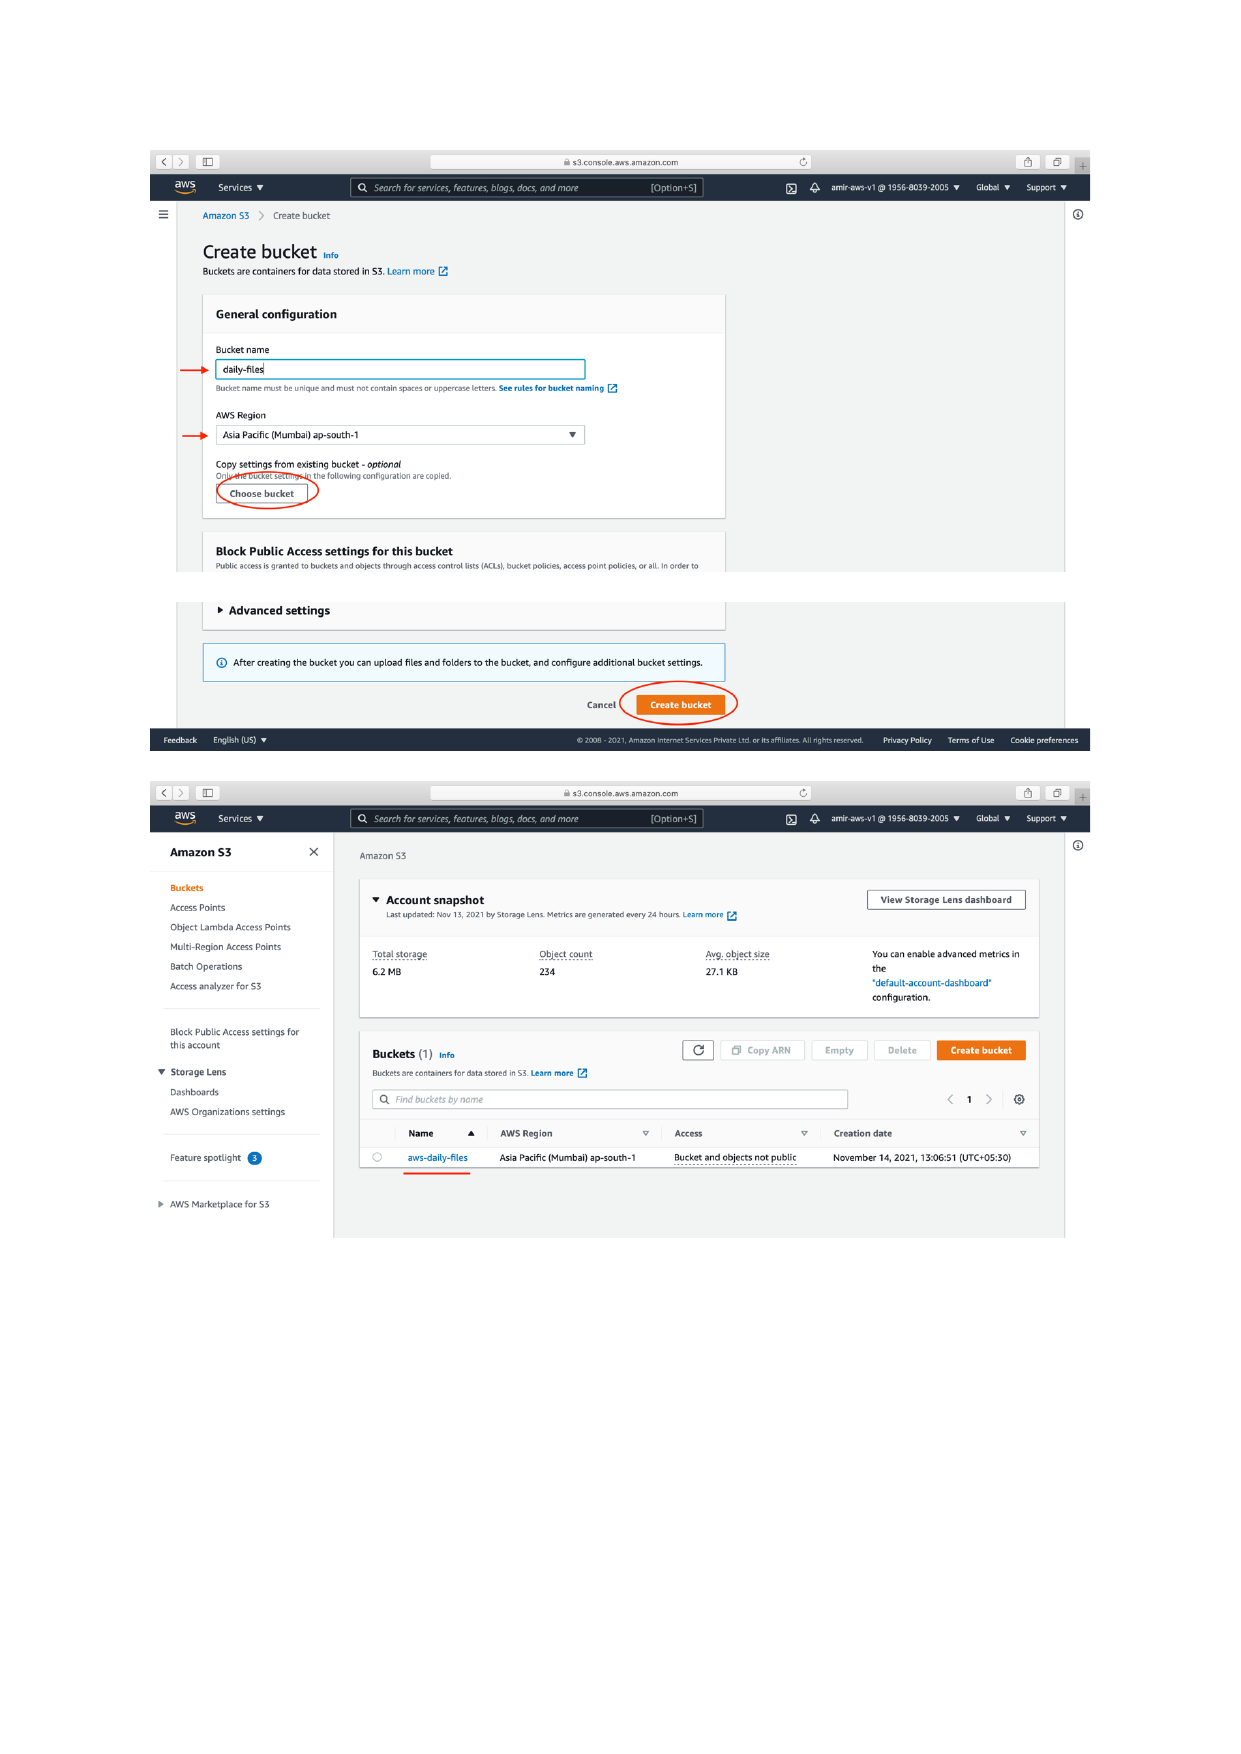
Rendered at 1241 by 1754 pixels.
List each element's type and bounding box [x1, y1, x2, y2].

picture [150, 150, 1091, 572]
picture [150, 602, 1091, 751]
picture [150, 781, 1091, 1238]
